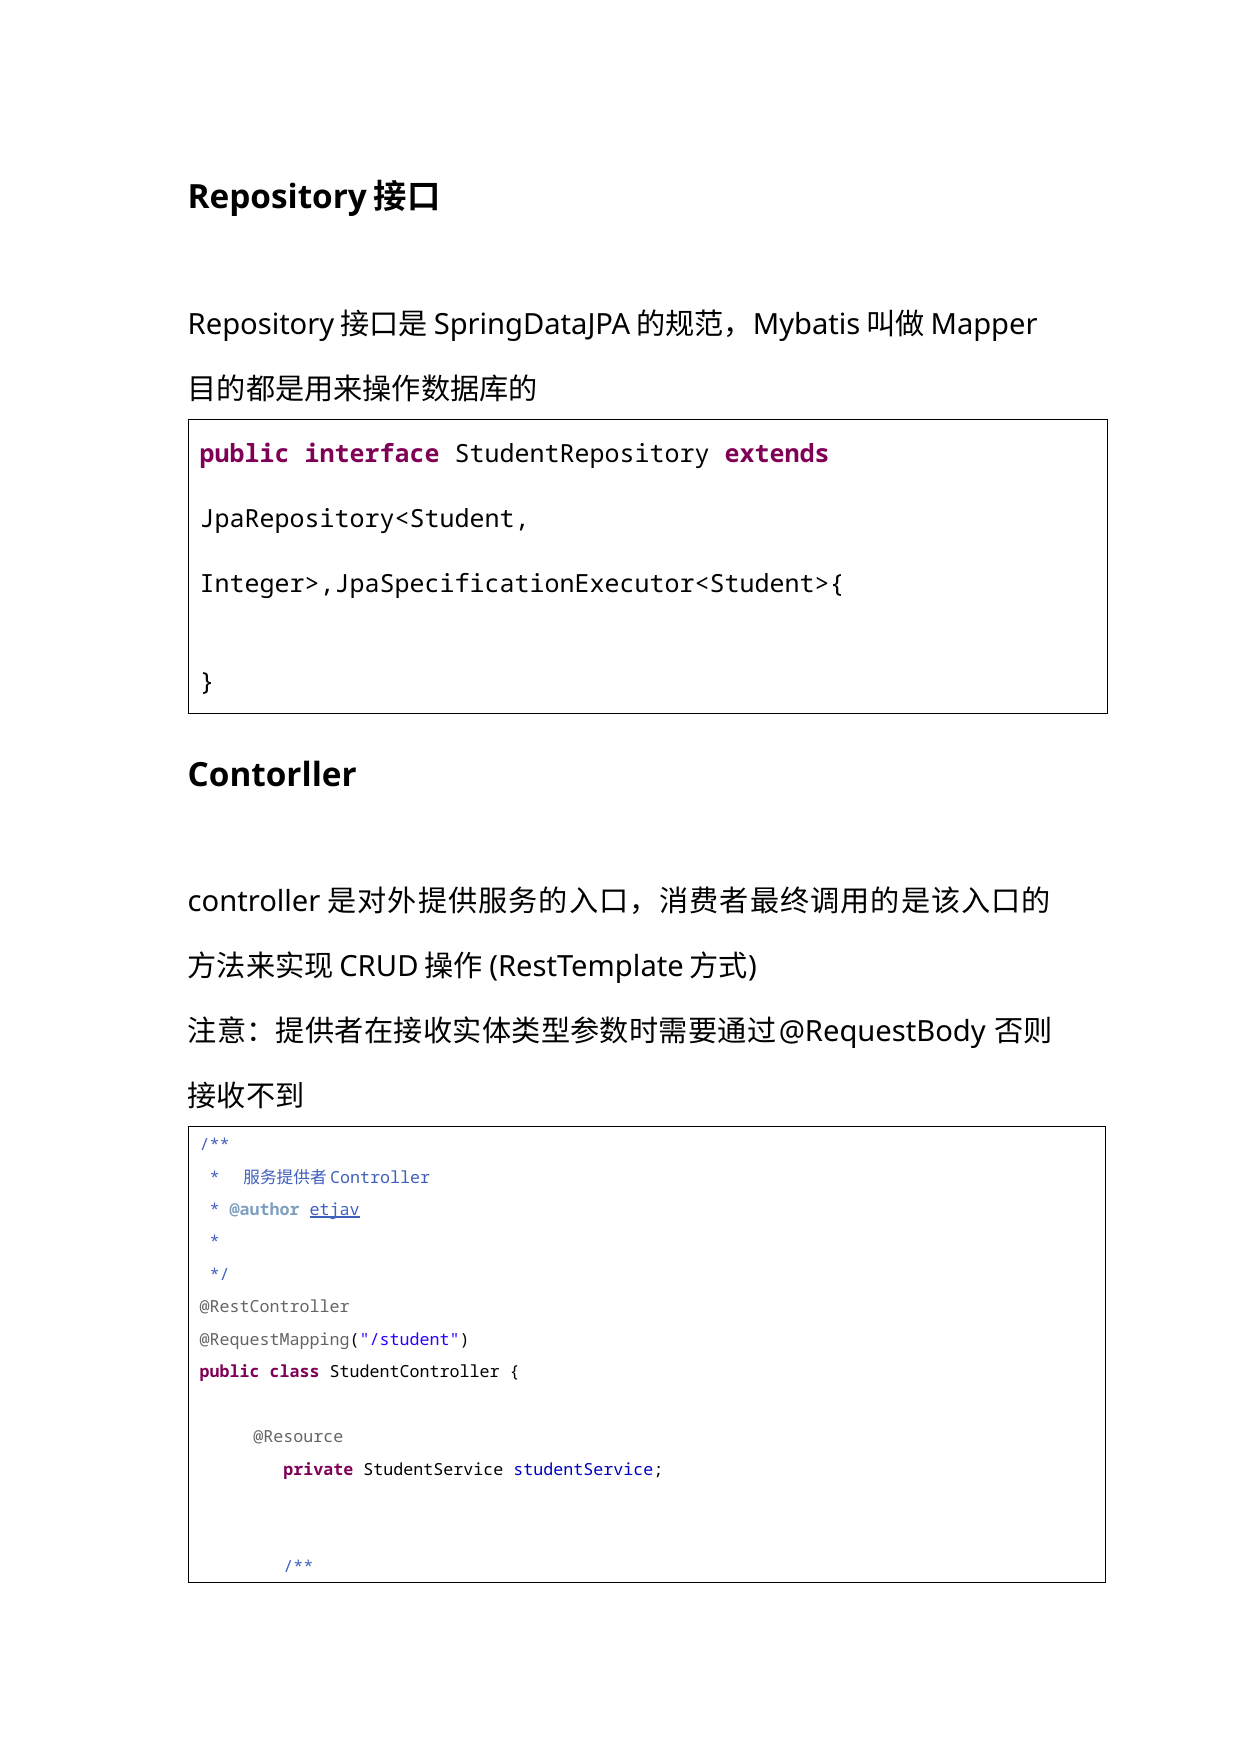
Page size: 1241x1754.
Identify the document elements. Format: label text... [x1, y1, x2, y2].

text Repository接口是SpringDataJPA的规范，Mybatis叫做Mapper [187, 289, 1053, 354]
text 目的都是用来操作数据库的 [187, 354, 1053, 419]
subtitle Contorller [187, 741, 1053, 806]
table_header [189, 1127, 1105, 1582]
subtitle Repository接口 [187, 162, 1053, 227]
table_header public interface StudentRepository extends JpaRepository<Student, Integer>,JpaSpecificationExecutor<Student>{ } [189, 420, 1107, 713]
text controller是对外提供服务的入口，消费者最终调用的是该入口的方法来实现CRUD操作 (RestTemplate方式) [187, 866, 1053, 996]
text 注意：提供者在接收实体类型参数时需要通过@RequestBody 否则接收不到 [187, 996, 1053, 1126]
